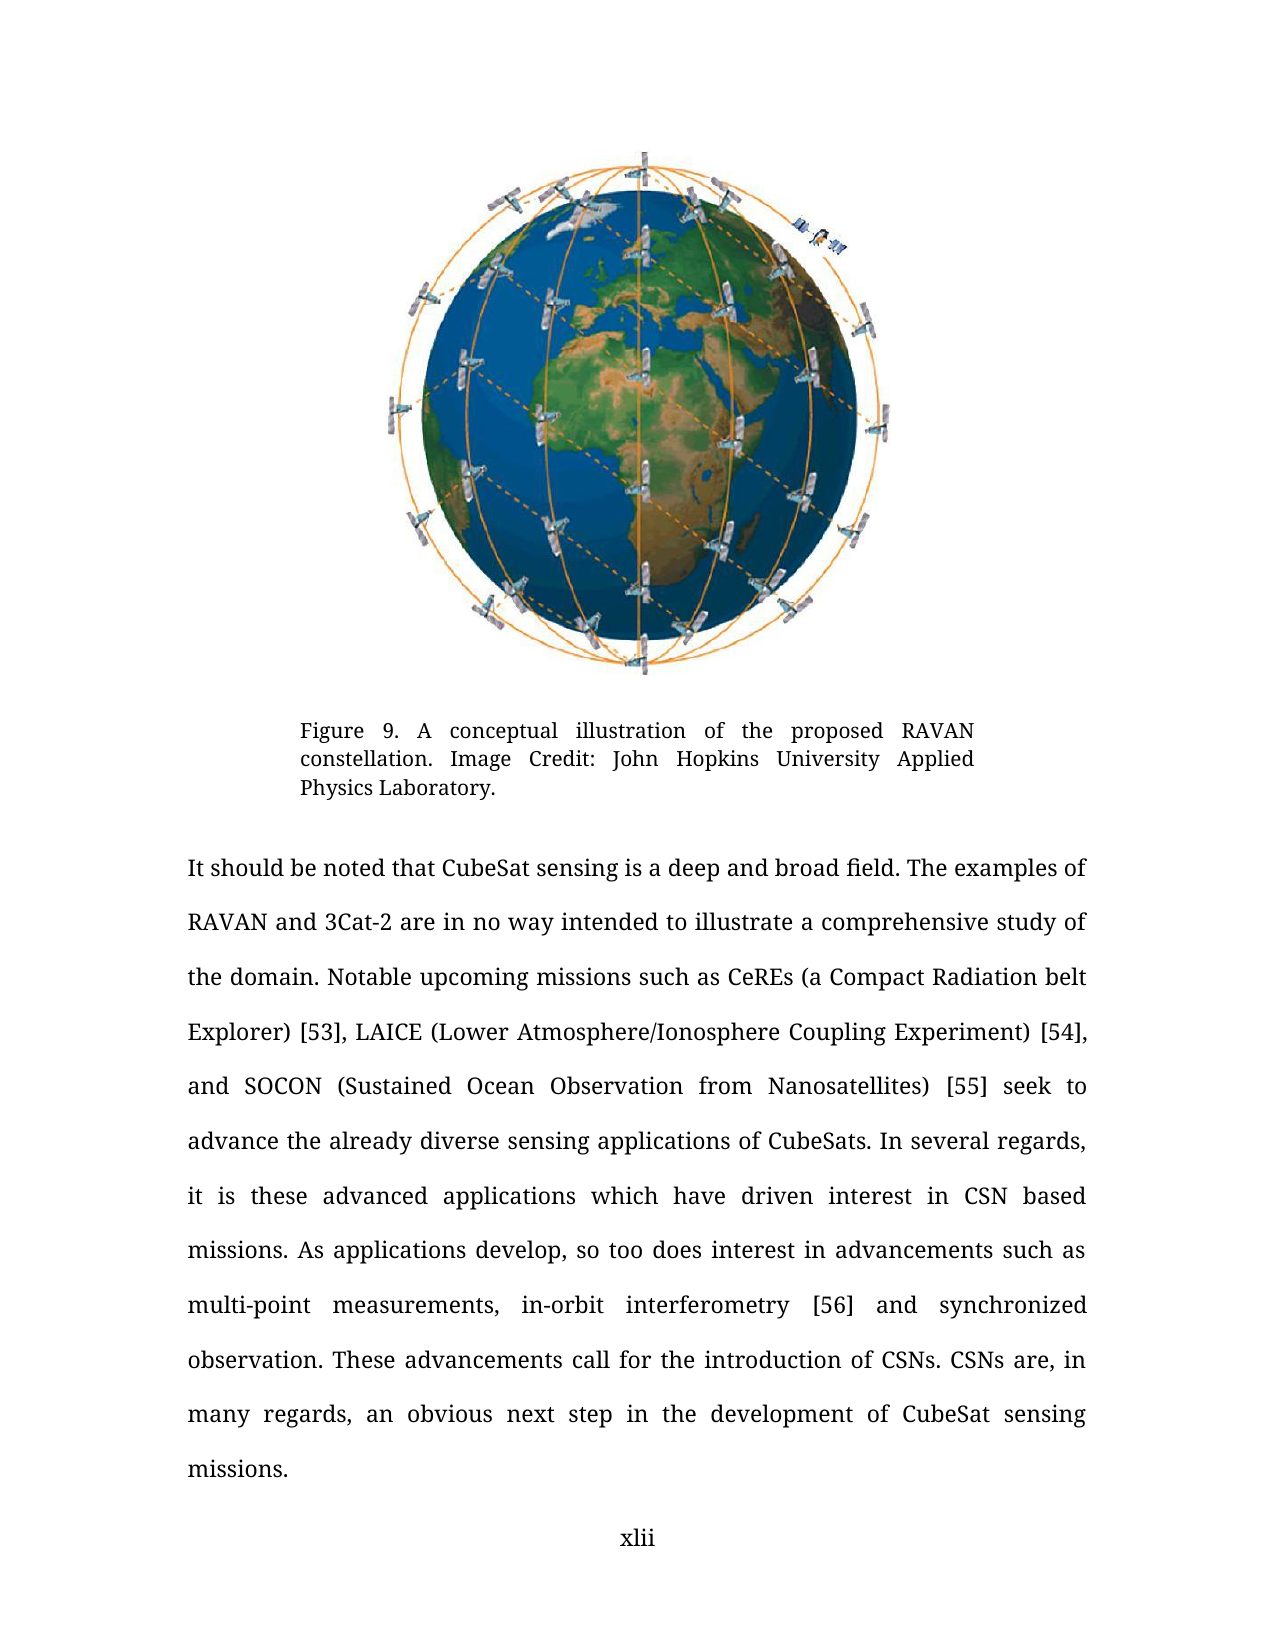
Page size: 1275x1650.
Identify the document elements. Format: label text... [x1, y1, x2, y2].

text Figure 9. A conceptual illustration of the proposed RAVAN constellation. Image Credit: John Hopkins University Applied Physics Laboratory. [300, 716, 975, 801]
picture [383, 150, 892, 676]
text It should be noted that CubeSat sensing is a deep and broad field. The examples of RAVAN and 3Cat-2 are in no way intended to illustrate a comprehensive study of the domain. Notable upcoming missions such as CeREs (a Compact Radiation belt Explorer) [53], LAICE (Lower Atmosphere/Ionosphere Coupling Experiment) [54], and SOCON (Sustained Ocean Observation from Nanosatellites) [55] seek to advance the already diverse sensing applications of CubeSats. In several regards, it is these advanced applications which have driven interest in CSN based missions. As applications develop, so too does interest in advancements such as multi-point measurements, in-orbit interferometry [56] and synchronized observation. These advancements call for the introduction of CSNs. CSNs are, in many regards, an obvious next step in the development of CubeSat sensing missions. [187, 851, 1087, 1484]
